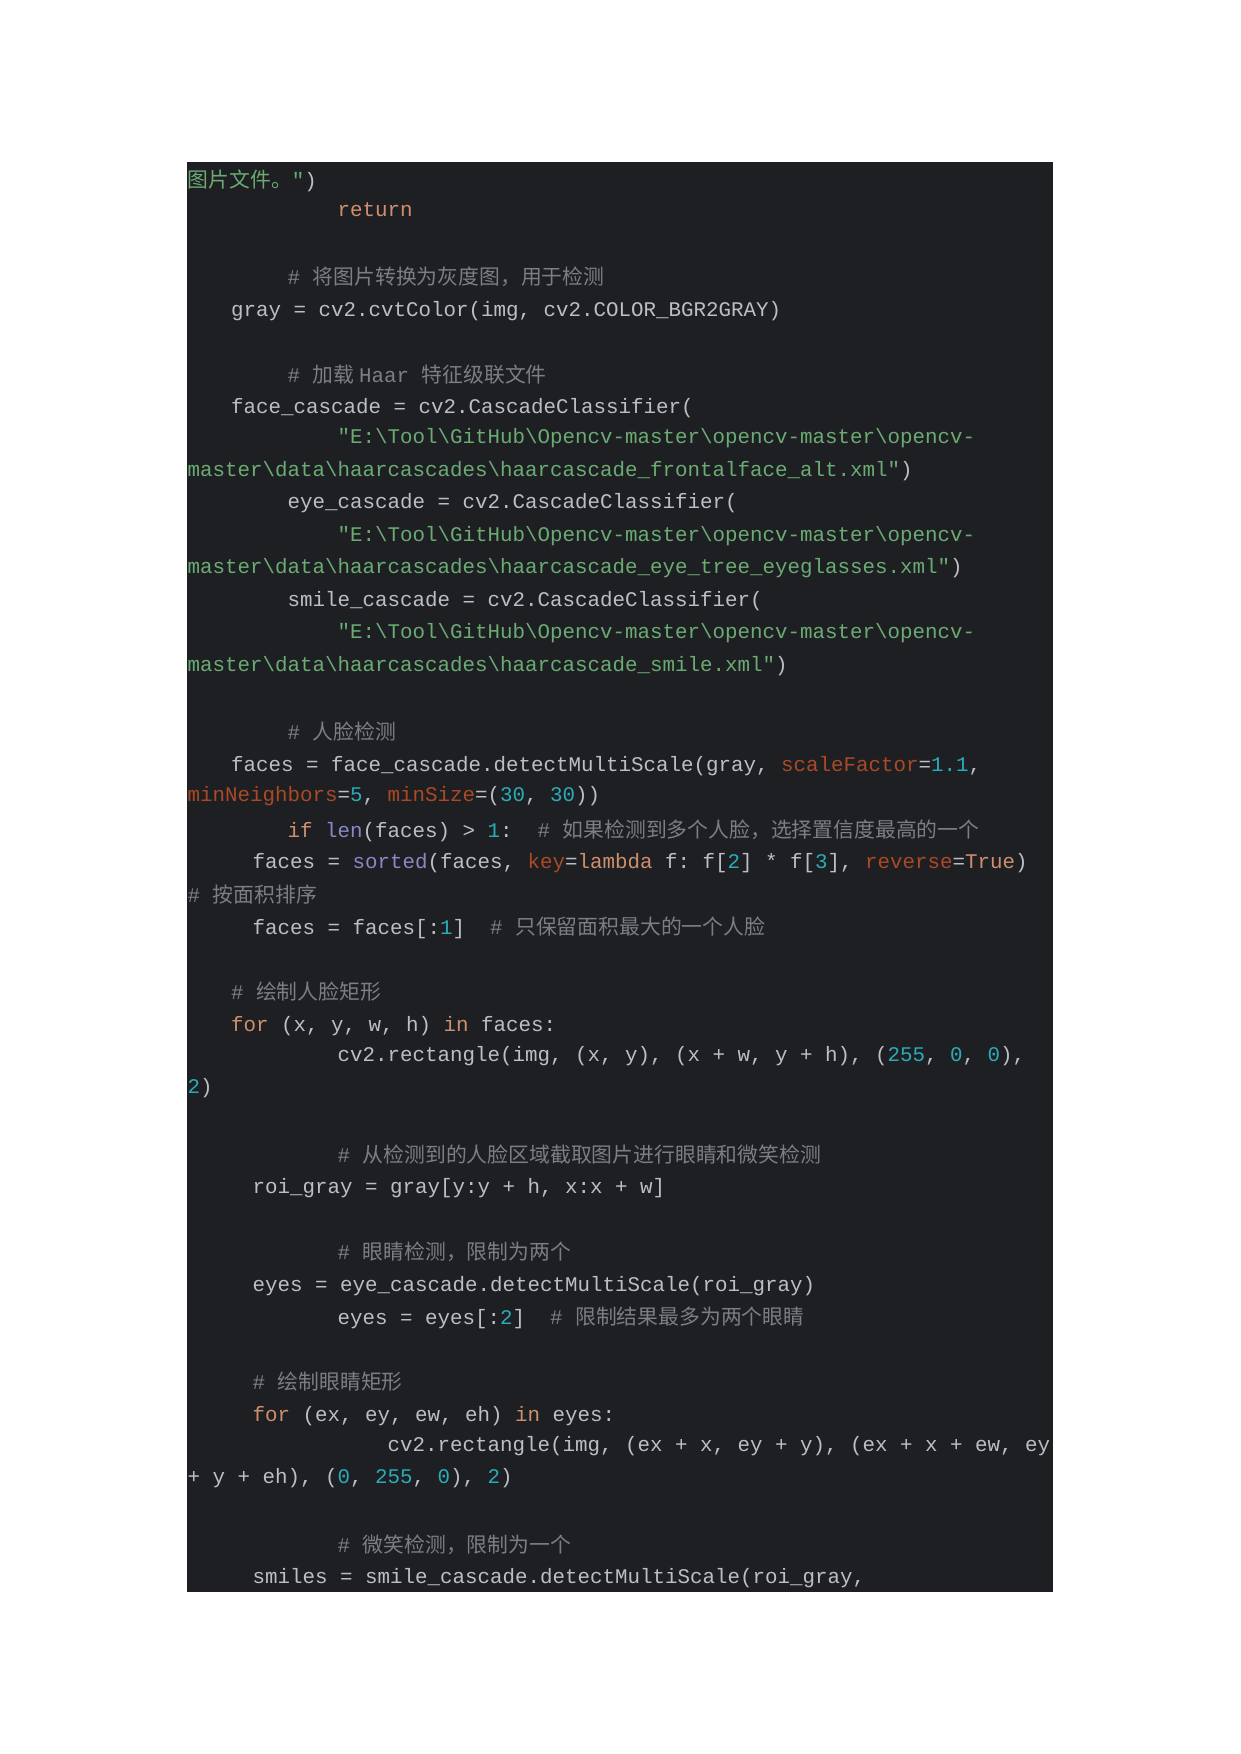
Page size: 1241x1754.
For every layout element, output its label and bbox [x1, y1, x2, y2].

text [187, 162, 1053, 1592]
